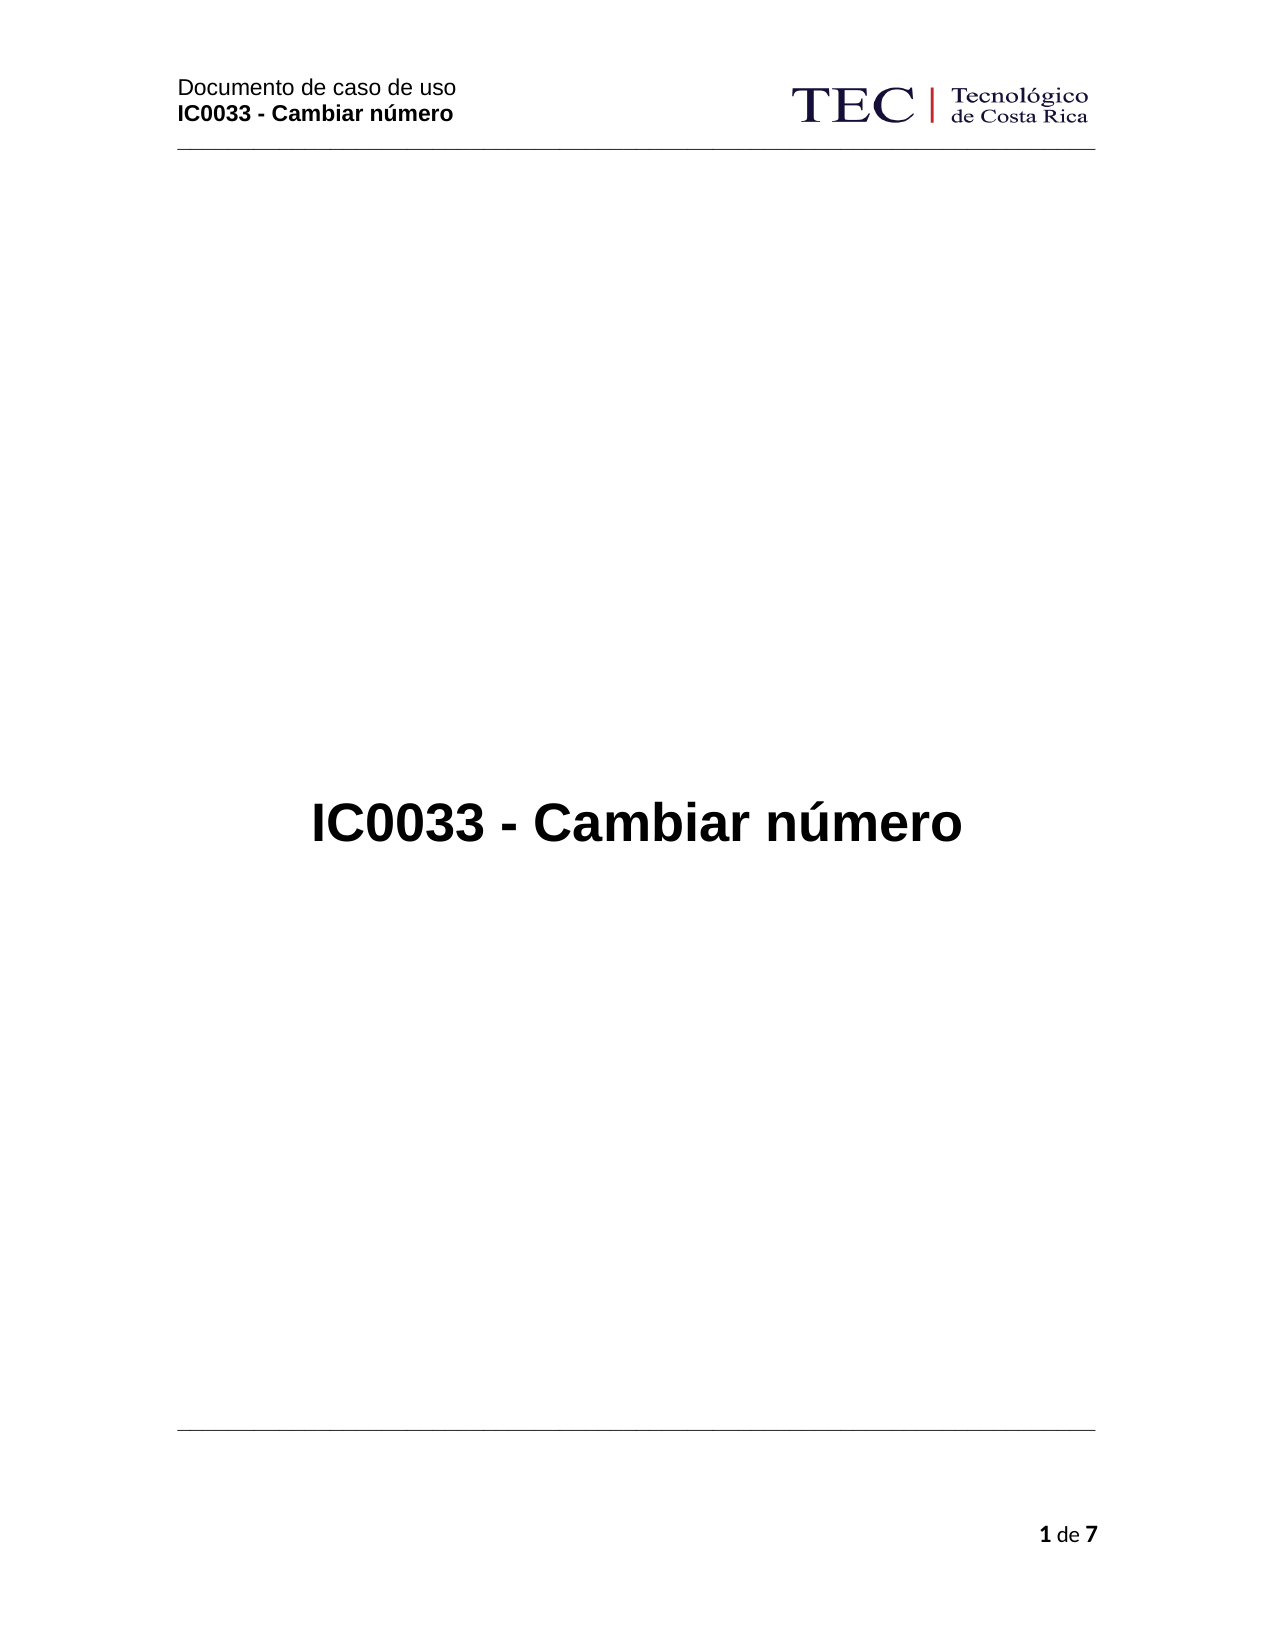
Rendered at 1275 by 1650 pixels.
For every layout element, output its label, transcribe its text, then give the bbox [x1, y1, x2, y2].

text ________________________________________________________________________ [177, 1407, 1098, 1433]
picture [781, 75, 1098, 132]
text IC0033 - Cambiar número [177, 791, 1098, 853]
